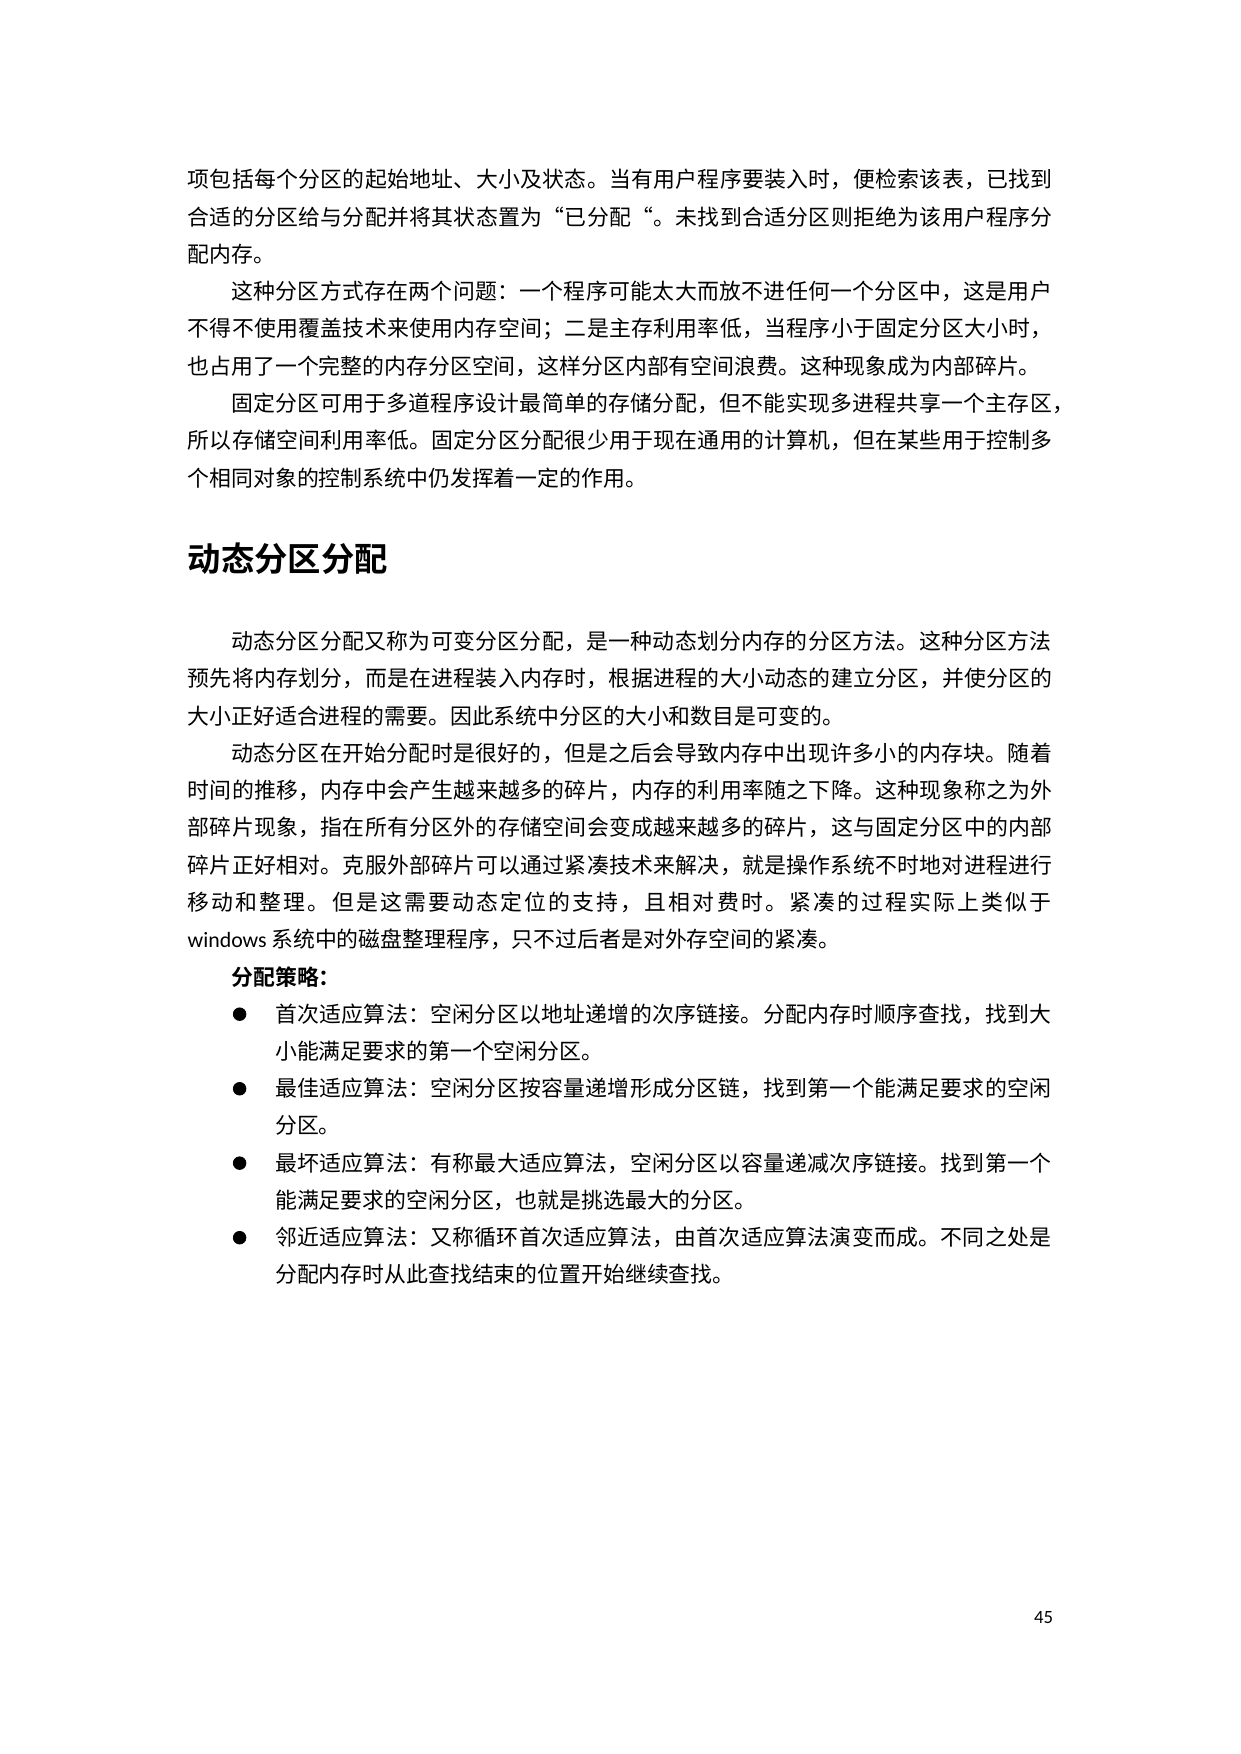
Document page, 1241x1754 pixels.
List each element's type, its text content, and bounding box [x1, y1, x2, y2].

list 首次适应算法：空闲分区以地址递增的次序链接。分配内存时顺序查找，找到大小能满足要求的第一个空闲分区。 [231, 996, 1053, 1066]
text 动态分区分配又称为可变分区分配，是一种动态划分内存的分区方法。这种分区方法预先将内存划分，而是在进程装入内存时，根据进程的大小动态的建立分区，并使分区的大小正好适合进程的需要。因此系统中分区的大小和数目是可变的。 [187, 624, 1053, 731]
subtitle 动态分区分配 [187, 524, 1053, 589]
text 这种分区方式存在两个问题：一个程序可能太大而放不进任何一个分区中，这是用户不得不使用覆盖技术来使用内存空间；二是主存利用率低，当程序小于固定分区大小时，也占用了一个完整的内存分区空间，这样分区内部有空间浪费。这种现象成为内部碎片。 [187, 274, 1053, 381]
list 邻近适应算法：又称循环首次适应算法，由首次适应算法演变而成。不同之处是分配内存时从此查找结束的位置开始继续查找。 [231, 1220, 1053, 1289]
list 最坏适应算法：有称最大适应算法，空闲分区以容量递减次序链接。找到第一个能满足要求的空闲分区，也就是挑选最大的分区。 [231, 1145, 1053, 1215]
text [187, 162, 1053, 269]
list 最佳适应算法：空闲分区按容量递增形成分区链，找到第一个能满足要求的空闲分区。 [231, 1071, 1053, 1141]
text 分配策略： [187, 959, 1053, 992]
text 动态分区在开始分配时是很好的，但是之后会导致内存中出现许多小的内存块。随着时间的推移，内存中会产生越来越多的碎片，内存的利用率随之下降。这种现象称之为外部碎片现象，指在所有分区外的存储空间会变成越来越多的碎片，这与固定分区中的内部碎片正好相对。克服外部碎片可以通过紧凑技术来解决，就是操作系统不时地对进程进行移动和整理。但是这需要动态定位的支持，且相对费时。紧凑的过程实际上类似于windows系统中的磁盘整理程序，只不过后者是对外存空间的紧凑。 [187, 735, 1053, 954]
text 固定分区可用于多道程序设计最简单的存储分配，但不能实现多进程共享一个主存区，所以存储空间利用率低。固定分区分配很少用于现在通用的计算机，但在某些用于控制多个相同对象的控制系统中仍发挥着一定的作用。 [187, 386, 1053, 493]
